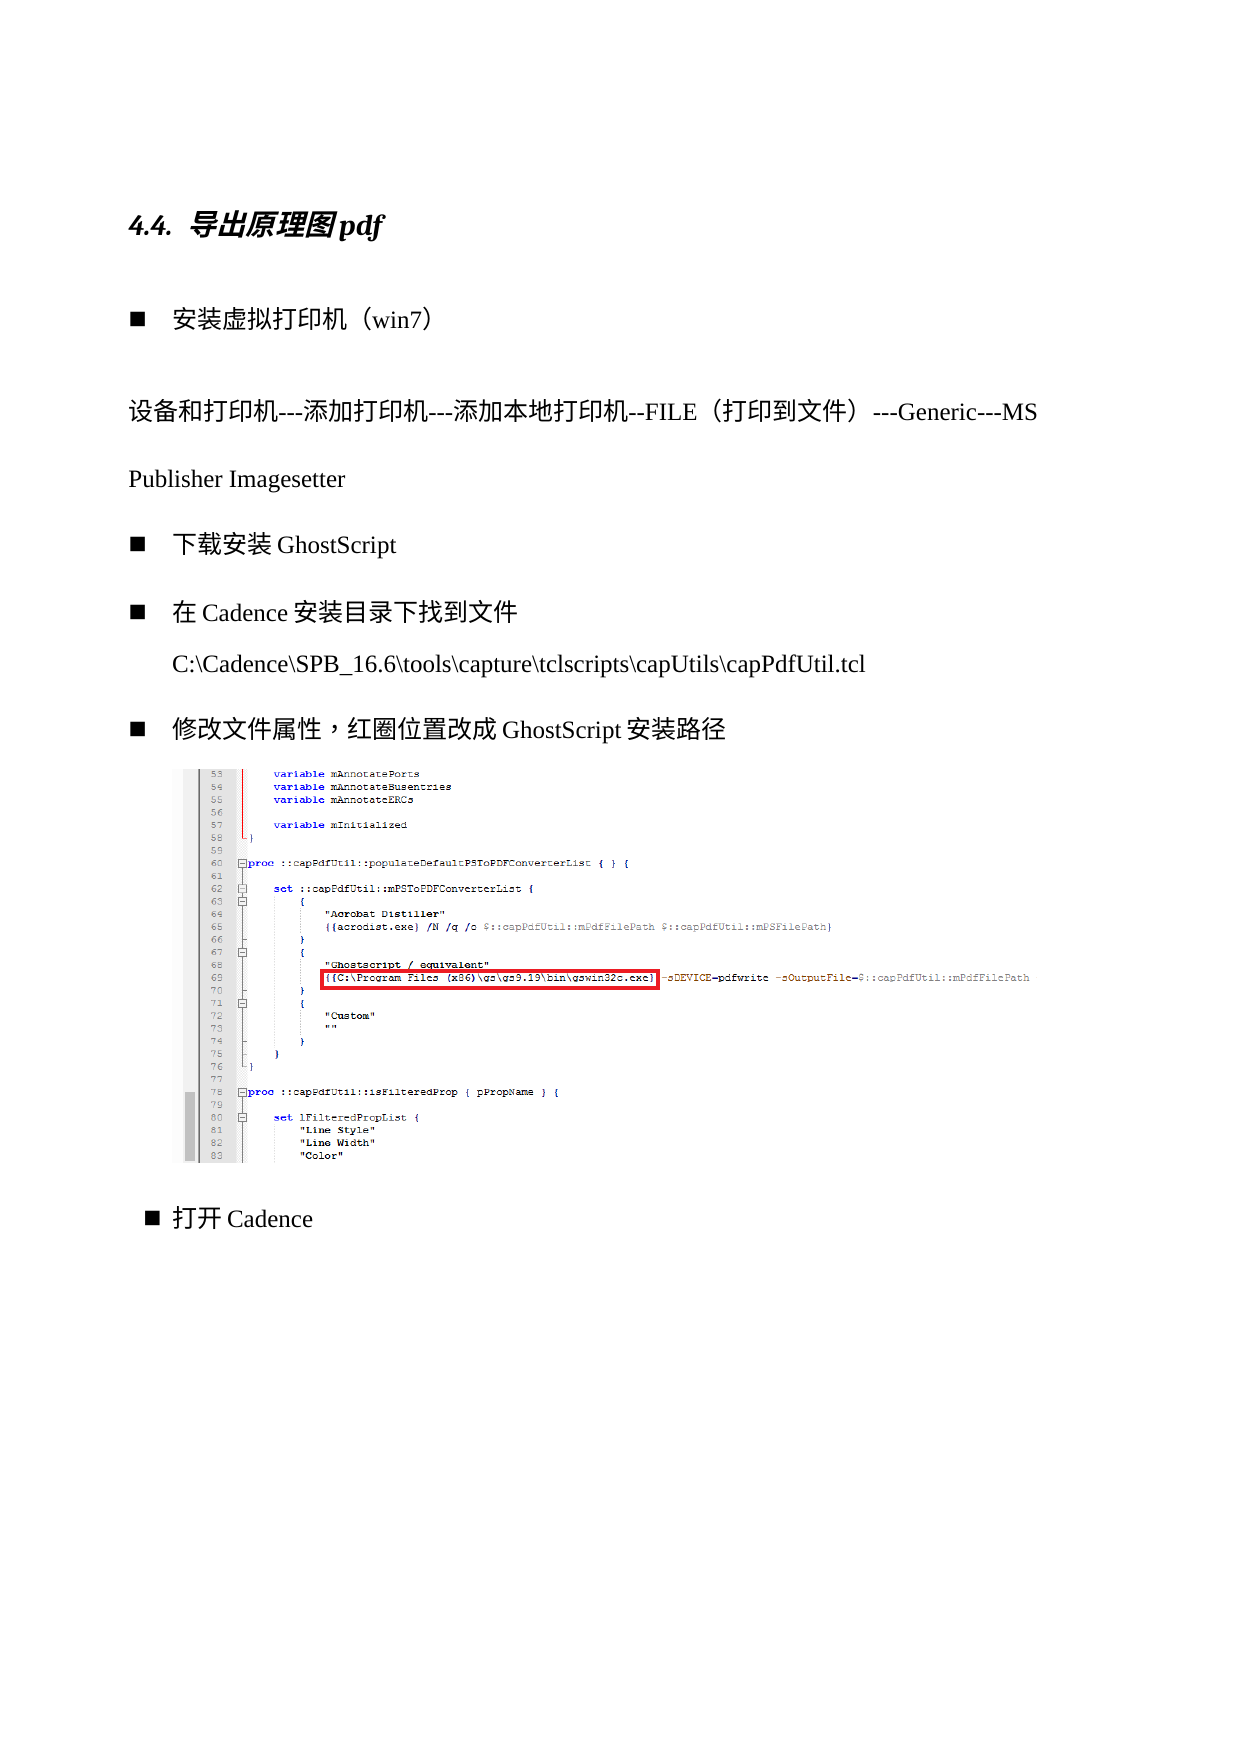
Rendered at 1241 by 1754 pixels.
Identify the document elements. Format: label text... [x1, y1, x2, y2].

list C:\Cadence\SPB_16.6\tools\capture\tclscripts\capUtils\capPdfUtil.tcl [172, 646, 1112, 680]
list 下载安装GhostScript [128, 510, 1112, 578]
list 打开Cadence [143, 1184, 1112, 1252]
list 修改文件属性，红圈位置改成GhostScript安装路径 [128, 694, 1112, 762]
list 在Cadence安装目录下找到文件 [128, 578, 1112, 646]
subtitle 导出原理图pdf [128, 189, 1112, 257]
list 安装虚拟打印机（win7） [128, 284, 1112, 352]
picture [171, 769, 1037, 1163]
text 设备和打印机---添加打印机---添加本地打印机--FILE（打印到文件）---Generic---MS Publisher Imagesetter [128, 377, 1112, 496]
